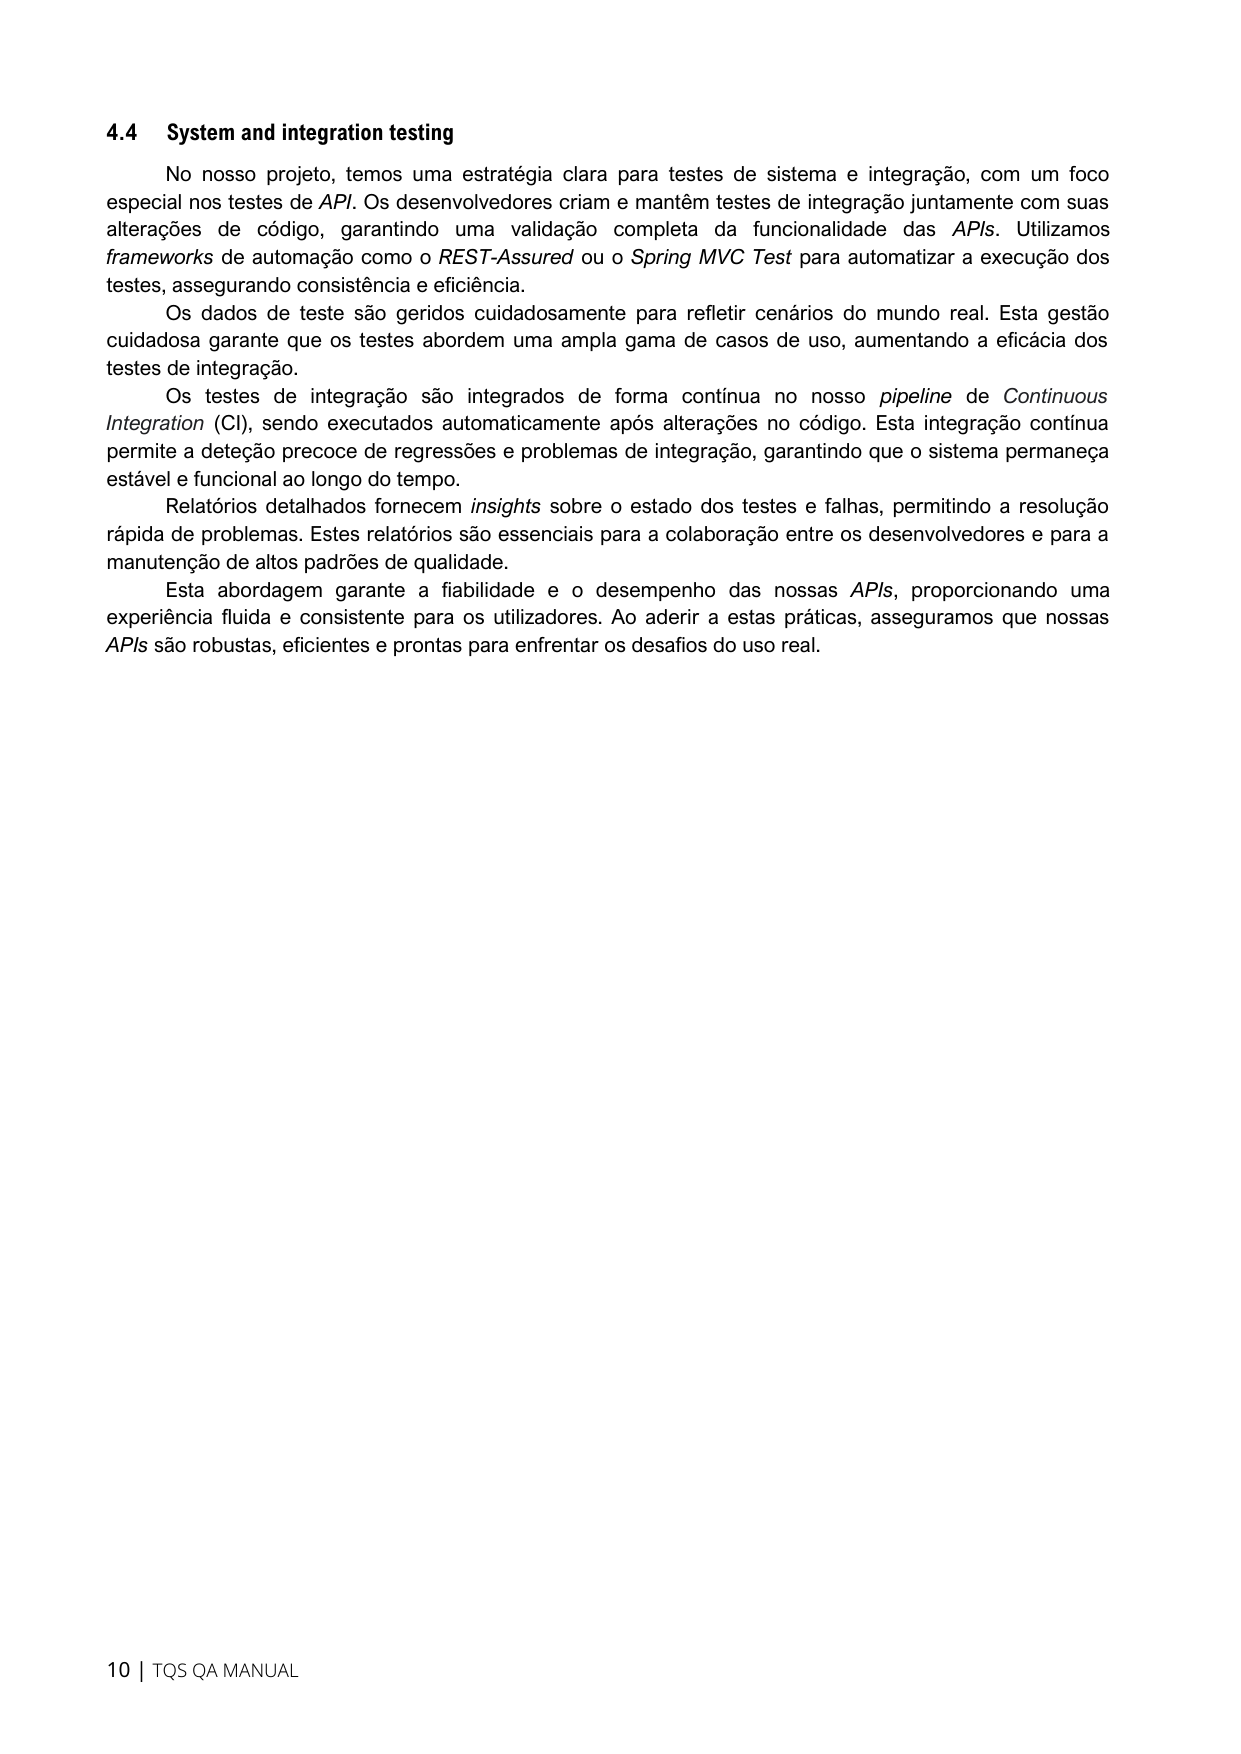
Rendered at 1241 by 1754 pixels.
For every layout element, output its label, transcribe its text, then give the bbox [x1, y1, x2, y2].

text No nosso projeto, temos uma estratégia clara para testes de sistema e integração, com um foco especial nos testes de API. Os desenvolvedores criam e mantêm testes de integração juntamente com suas alterações de código, garantindo uma validação completa da funcionalidade das APIs. Utilizamos frameworks de automação como o REST-Assured ou o Spring MVC Test para automatizar a execução dos testes, assegurando consistência e eficiência. [106, 161, 1110, 297]
text Os testes de integração são integrados de forma contínua no nosso pipeline de Continuous Integration (CI), sendo executados automaticamente após alterações no código. Esta integração contínua permite a deteção precoce de regressões e problemas de integração, garantindo que o sistema permaneça estável e funcional ao longo do tempo. [106, 383, 1110, 491]
text Esta abordagem garante a fiabilidade e o desempenho das nossas APIs, proporcionando uma experiência fluida e consistente para os utilizadores. Ao aderir a estas práticas, asseguramos que nossas APIs são robustas, eficientes e prontas para enfrentar os desafios do uso real. [106, 577, 1110, 657]
subtitle System and integration testing [106, 118, 1110, 146]
text Relatórios detalhados fornecem insights sobre o estado dos testes e falhas, permitindo a resolução rápida de problemas. Estes relatórios são essenciais para a colaboração entre os desenvolvedores e para a manutenção de altos padrões de qualidade. [106, 493, 1110, 574]
text Os dados de teste são geridos cuidadosamente para refletir cenários do mundo real. Esta gestão cuidadosa garante que os testes abordem uma ampla gama de casos de uso, aumentando a eficácia dos testes de integração. [106, 299, 1110, 380]
